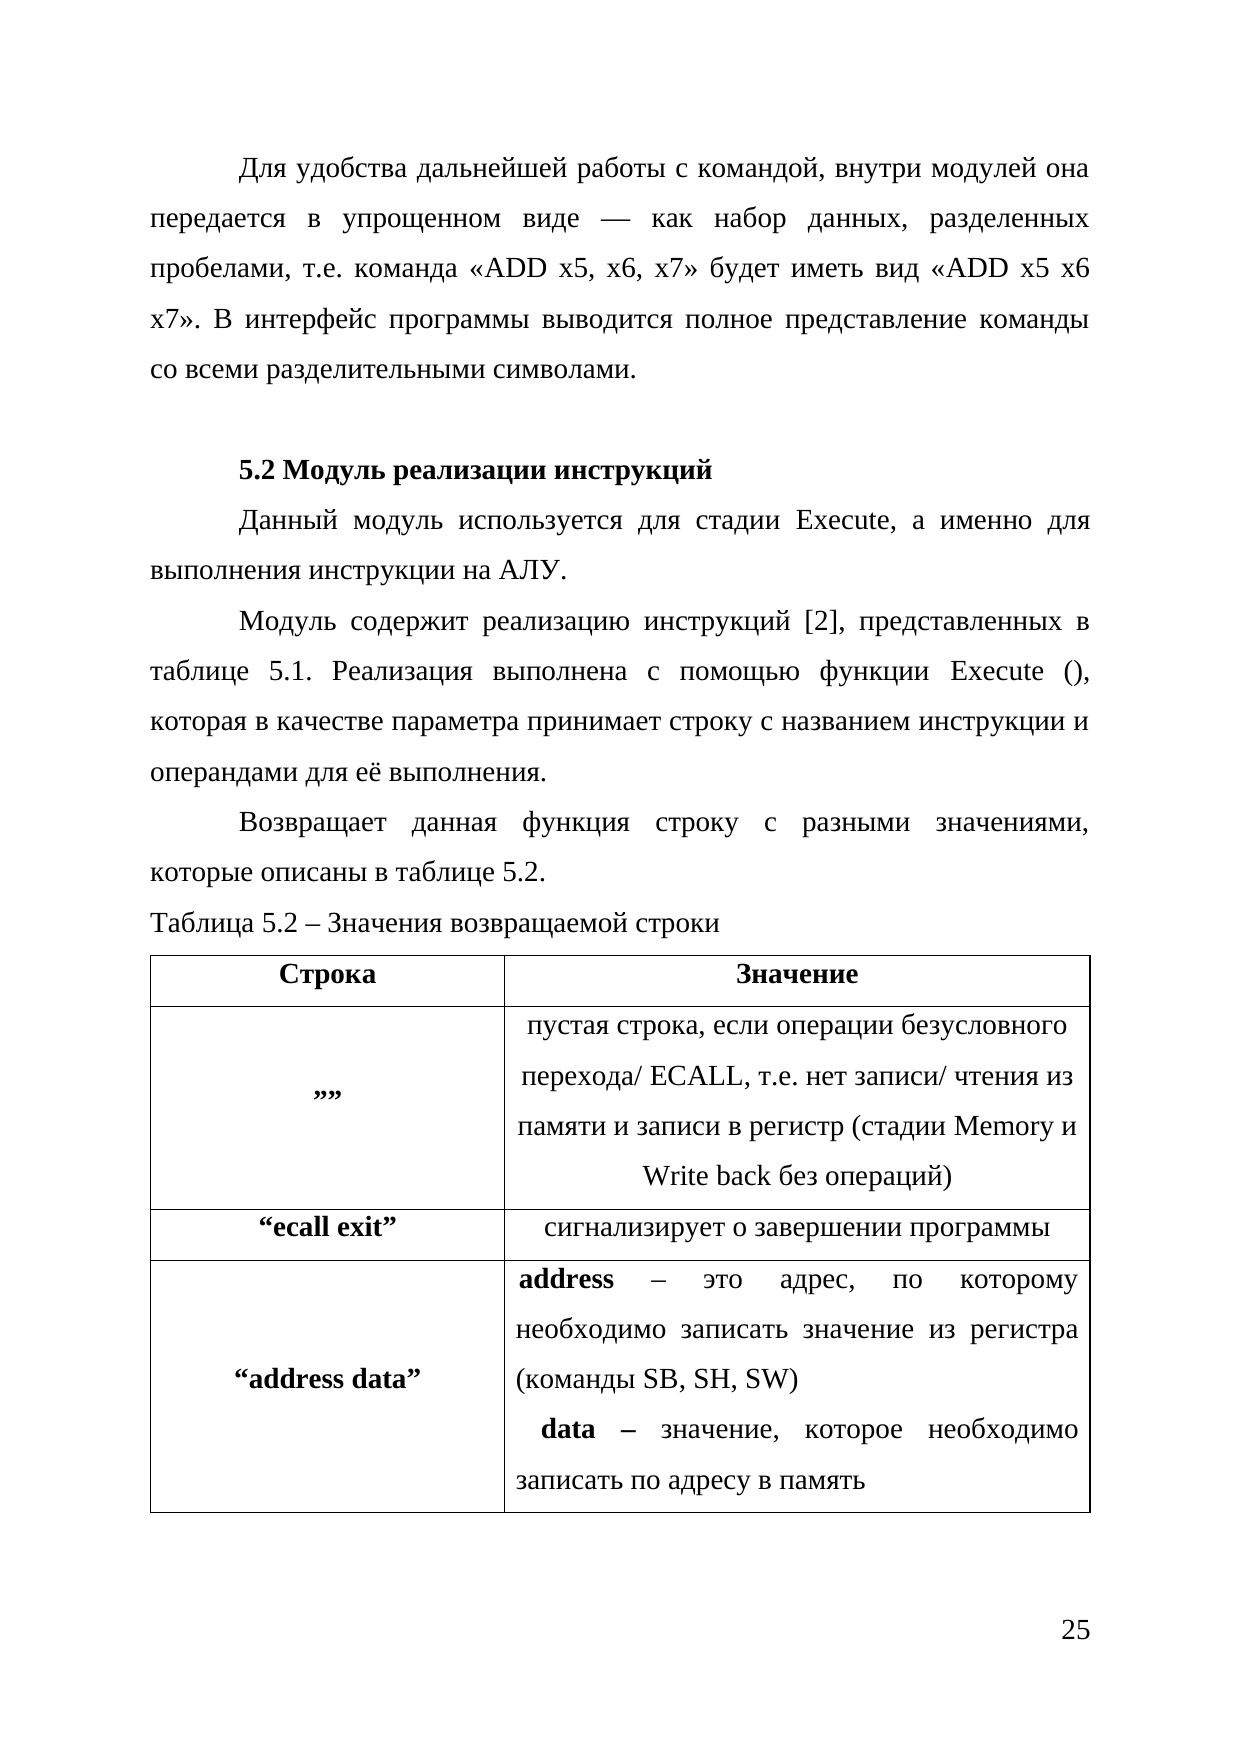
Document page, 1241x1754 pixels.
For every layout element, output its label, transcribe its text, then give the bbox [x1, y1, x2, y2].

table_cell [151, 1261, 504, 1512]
text Таблица 5.2 – Значения возвращаемой строки [150, 905, 1090, 938]
text Для удобства дальнейшей работы с командой, внутри модулей она передается в упрощенном виде — как набор данных, разделенных пробелами, т.е. команда «ADD x5, x6, x7» будет иметь вид «ADD x5 x6 x7». В интерфейс программы выводится полное представление команды со всеми разделительными символами. [150, 150, 1090, 385]
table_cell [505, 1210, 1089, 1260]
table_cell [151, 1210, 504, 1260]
text Данный модуль используется для стадии Execute, а именно для выполнения инструкции на АЛУ. [150, 502, 1090, 586]
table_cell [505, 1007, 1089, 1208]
text Модуль содержит реализацию инструкций [2], представленных в таблице 5.1. Реализация выполнена с помощью функции Execute (), которая в качестве параметра принимает строку с названием инструкции и операндами для её выполнения. [150, 603, 1090, 787]
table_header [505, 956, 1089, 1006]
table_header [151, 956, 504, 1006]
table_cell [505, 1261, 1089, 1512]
subtitle 5.2 Модуль реализации инструкций [150, 452, 1090, 485]
text Возвращает данная функция строку с разными значениями, которые описаны в таблице 5.2. [150, 804, 1090, 888]
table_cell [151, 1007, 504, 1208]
